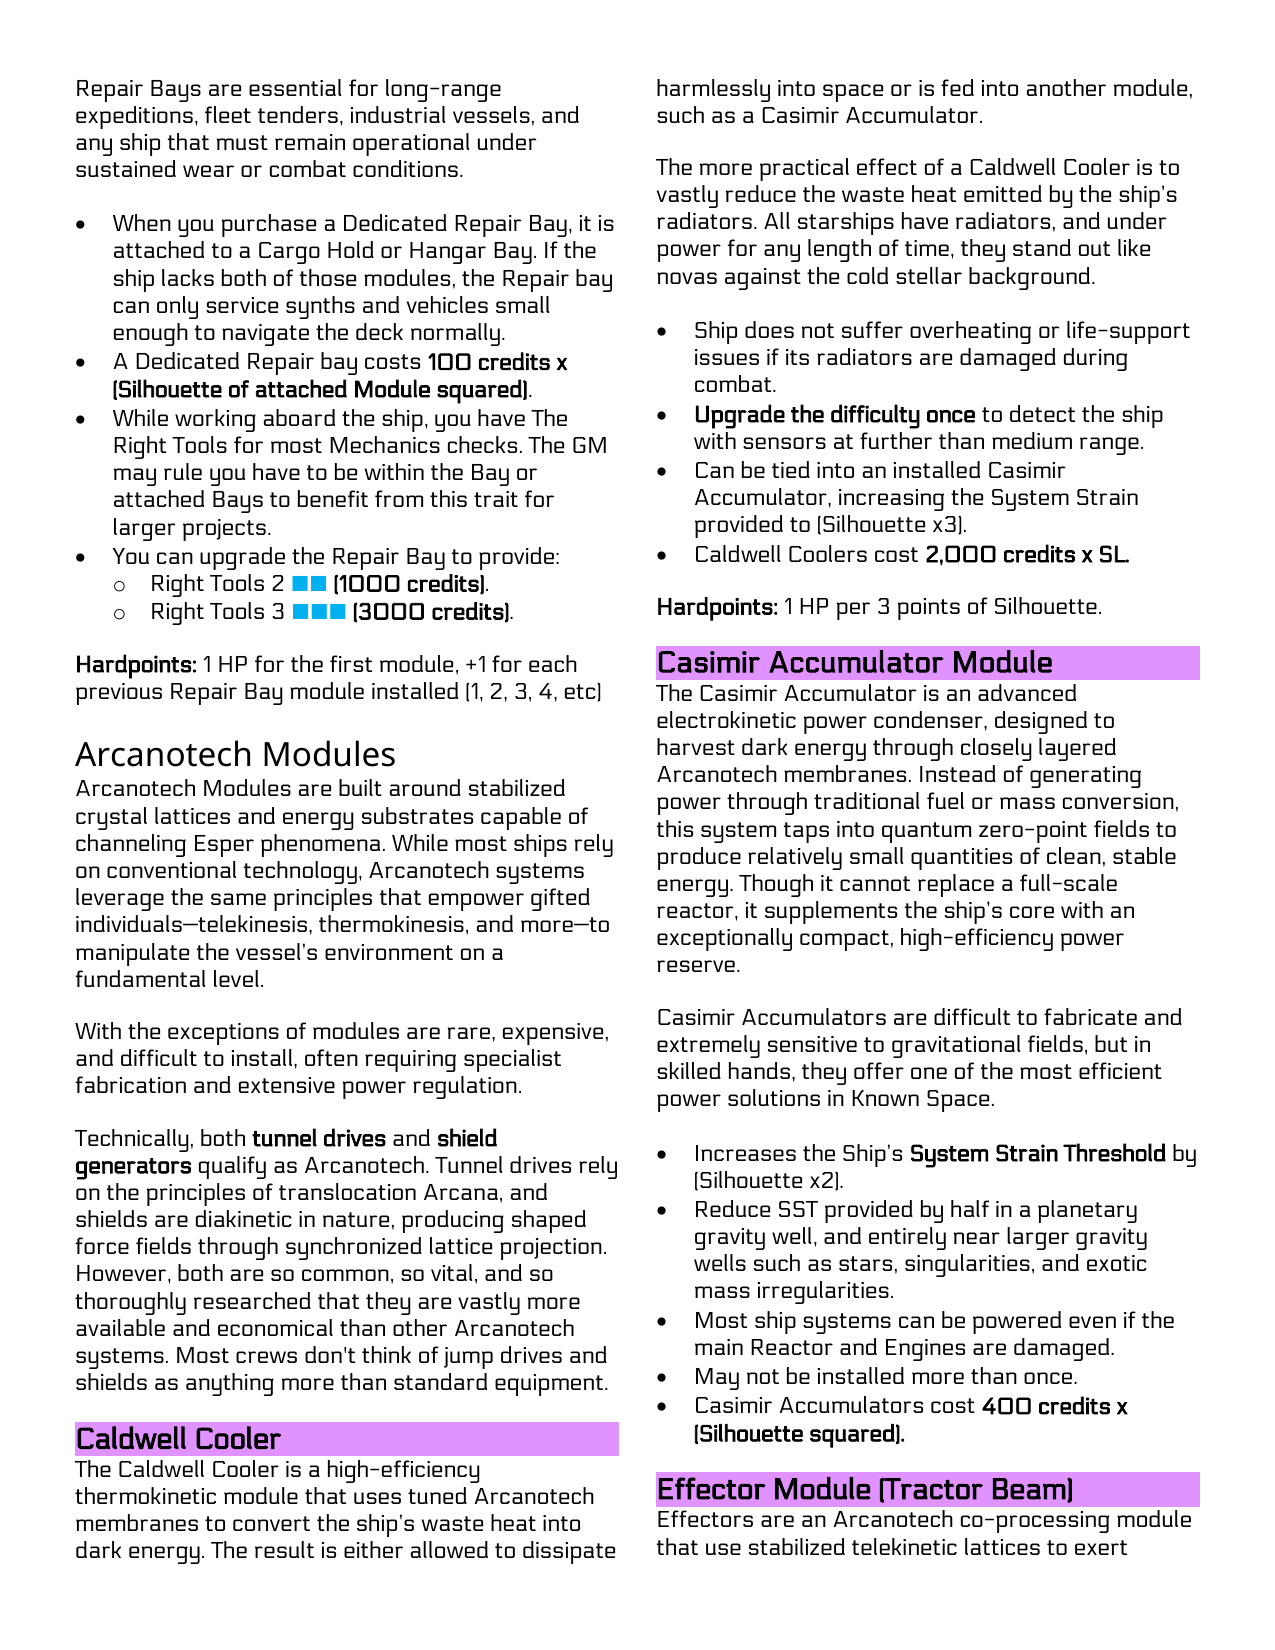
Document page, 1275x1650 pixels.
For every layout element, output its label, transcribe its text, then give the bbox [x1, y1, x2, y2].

list Right Tools 3 (3000 credits). [112, 598, 619, 626]
subtitle Casimir Accumulator Module [656, 646, 1200, 680]
text Casimir Accumulators are difficult to fabricate and extremely sensitive to gravitational fields, but in skilled hands, they offer one of the most efficient power solutions in Known Space. [656, 1004, 1200, 1113]
list A Dedicated Repair bay costs 100 credits x (Silhouette of attached Module squared). [75, 347, 619, 403]
text Arcanotech Modules are built around stabilized crystal lattices and energy substrates capable of channeling Esper phenomena. While most ships rely on conventional technology, Arcanotech systems leverage the same principles that empower gifted individuals—telekinesis, thermokinesis, and more—to manipulate the vessel’s environment on a fundamental level. [75, 776, 619, 993]
list While working aboard the ship, you have The Right Tools for most Mechanics checks. The GM may rule you have to be within the Bay or attached Bays to benefit from this trait for larger projects. [75, 403, 619, 541]
text Repair Bays are essential for long-range expeditions, fleet tenders, industrial vessels, and any ship that must remain operational under sustained wear or combat conditions. [75, 75, 619, 184]
list Right Tools 2 (1000 credits). [112, 571, 619, 598]
list Most ship systems can be powered even if the main Reactor and Engines are damaged. [656, 1305, 1200, 1362]
list Casimir Accumulators cost 400 credits x (Silhouette squared). [656, 1391, 1200, 1447]
text The Caldwell Cooler is a high-efficiency thermokinetic module that uses tuned Arcanotech membranes to convert the ship’s waste heat into dark energy. The result is either allowed to dissipate harmlessly into space or is fed into another module, such as a Casimir Accumulator. [656, 75, 1200, 129]
list When you purchase a Dedicated Repair Bay, it is attached to a Cargo Hold or Hangar Bay. If the ship lacks both of those modules, the Repair bay can only service synths and vehicles small enough to navigate the deck normally. [75, 209, 619, 347]
list Caldwell Coolers cost 2,000 credits x SL. [656, 539, 1200, 568]
text Hardpoints: 1 HP for the first module, +1 for each previous Repair Bay module installed (1, 2, 3, 4, etc) [75, 651, 619, 706]
text Hardpoints: 1 HP per 3 points of Silhouette. [656, 593, 1200, 621]
text The Caldwell Cooler is a high-efficiency thermokinetic module that uses tuned Arcanotech membranes to convert the ship’s waste heat into dark energy. The result is either allowed to dissipate harmlessly into space or is fed into another module, such as a Casimir Accumulator. [75, 1456, 619, 1565]
subtitle Effector Module (Tractor Beam) [656, 1472, 1200, 1507]
subtitle Caldwell Cooler [75, 1422, 619, 1456]
list Can be tied into an installed Casimir Accumulator, increasing the System Strain provided to (Silhouette x3). [656, 455, 1200, 539]
text The more practical effect of a Caldwell Cooler is to vastly reduce the waste heat emitted by the ship’s radiators. All starships have radiators, and under power for any length of time, they stand out like novas against the cold stellar background. [656, 154, 1200, 290]
list Ship does not suffer overheating or life-support issues if its radiators are damaged during combat. [656, 315, 1200, 399]
list Upgrade the difficulty once to detect the ship with sensors at further than medium range. [656, 399, 1200, 455]
list Increases the Ship’s System Strain Threshold by (Silhouette x2). [656, 1138, 1200, 1194]
text With the exceptions of modules are rare, expensive, and difficult to install, often requiring specialist fabrication and extensive power regulation. [75, 1018, 619, 1100]
subtitle Arcanotech Modules [75, 731, 619, 776]
list Reduce SST provided by half in a planetary gravity well, and entirely near larger gravity wells such as stars, singularities, and exotic mass irregularities. [656, 1194, 1200, 1305]
list You can upgrade the Repair Bay to provide: [75, 541, 619, 571]
text Technically, both tunnel drives and shield generators qualify as Arcanotech. Tunnel drives rely on the principles of translocation Arcana, and shields are diakinetic in nature, producing shaped force fields through synchronized lattice projection. However, both are so common, so vital, and so thoroughly researched that they are vastly more available and economical than other Arcanotech systems. Most crews don't think of jump drives and shields as anything more than standard equipment. [75, 1125, 619, 1397]
list May not be installed more than once. [656, 1362, 1200, 1391]
text The Casimir Accumulator is an advanced electrokinetic power condenser, designed to harvest dark energy through closely layered Arcanotech membranes. Instead of generating power through traditional fuel or mass conversion, this system taps into quantum zero-point fields to produce relatively small quantities of clean, stable energy. Though it cannot replace a full-scale reactor, it supplements the ship’s core with an exceptionally compact, high-efficiency power reserve. [656, 680, 1200, 979]
